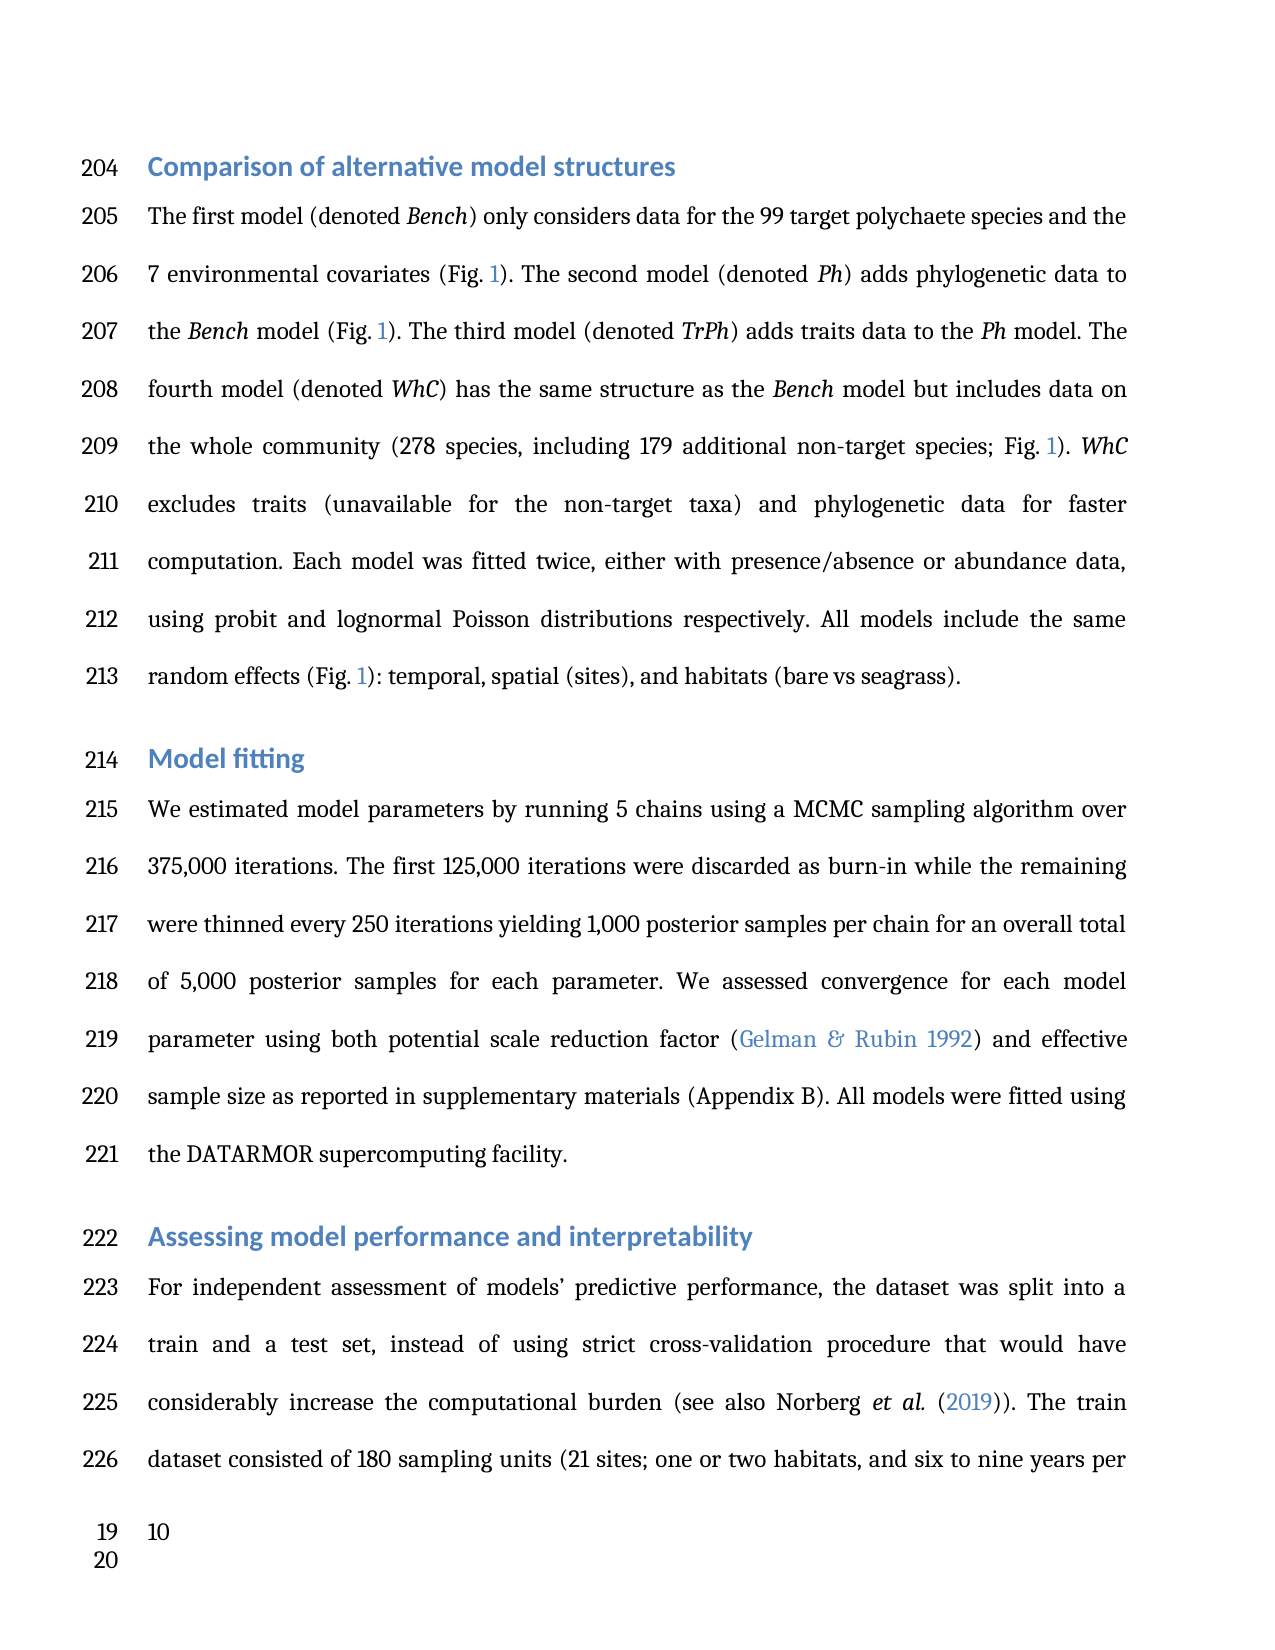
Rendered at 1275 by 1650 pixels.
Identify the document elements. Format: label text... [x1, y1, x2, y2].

subtitle Model fitting [148, 740, 1127, 776]
subtitle Comparison of alternative model structures [148, 148, 1127, 183]
text The first model (denoted Bench) only considers data for the 99 target polychaete species and the 7 environmental covariates (Fig. 1). The second model (denoted Ph) adds phylogenetic data to the Bench model (Fig. 1). The third model (denoted TrPh) adds traits data to the Ph model. The fourth model (denoted WhC) has the same structure as the Bench model but includes data on the whole community (278 species, including 179 additional non-target species; Fig. 1). WhC excludes traits (unavailable for the non-target taxa) and phylogenetic data for faster computation. Each model was fitted twice, either with presence/absence or abundance data, using probit and lognormal Poisson distributions respectively. All models include the same random effects (Fig. 1): temporal, spatial (sites), and habitats (bare vs seagrass). [148, 202, 1127, 691]
subtitle Assessing model performance and interpretability [148, 1218, 1127, 1254]
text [148, 1272, 1127, 1474]
text We estimated model parameters by running 5 chains using a MCMC sampling algorithm over 375,000 iterations. The first 125,000 iterations were discarded as burn-in while the remaining were thinned every 250 iterations yielding 1,000 posterior samples per chain for an overall total of 5,000 posterior samples for each parameter. We assessed convergence for each model parameter using both potential scale reduction factor (Gelman & Rubin 1992) and effective sample size as reported in supplementary materials (Appendix B). All models were fitted using the DATARMOR supercomputing facility. [148, 795, 1127, 1168]
